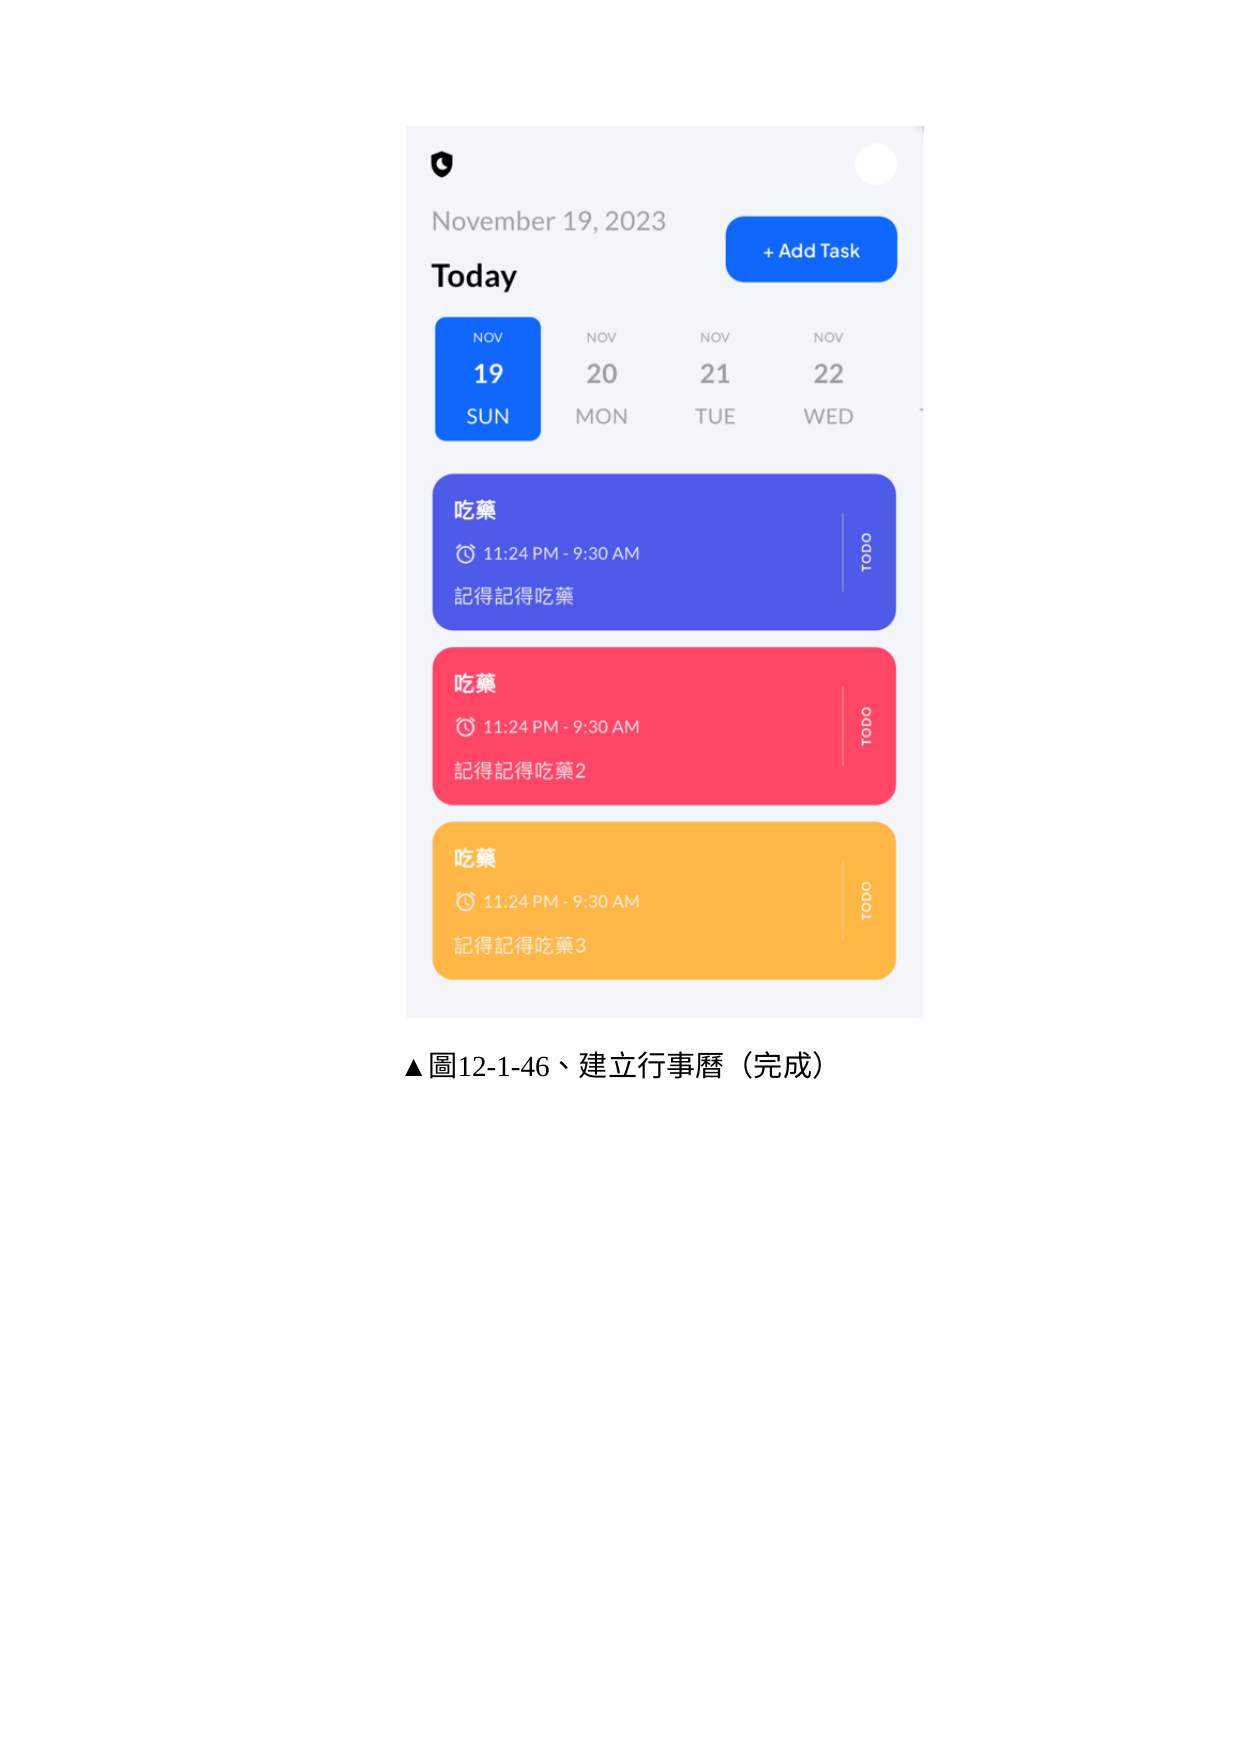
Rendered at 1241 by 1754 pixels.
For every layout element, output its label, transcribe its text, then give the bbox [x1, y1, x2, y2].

picture [406, 126, 924, 1018]
